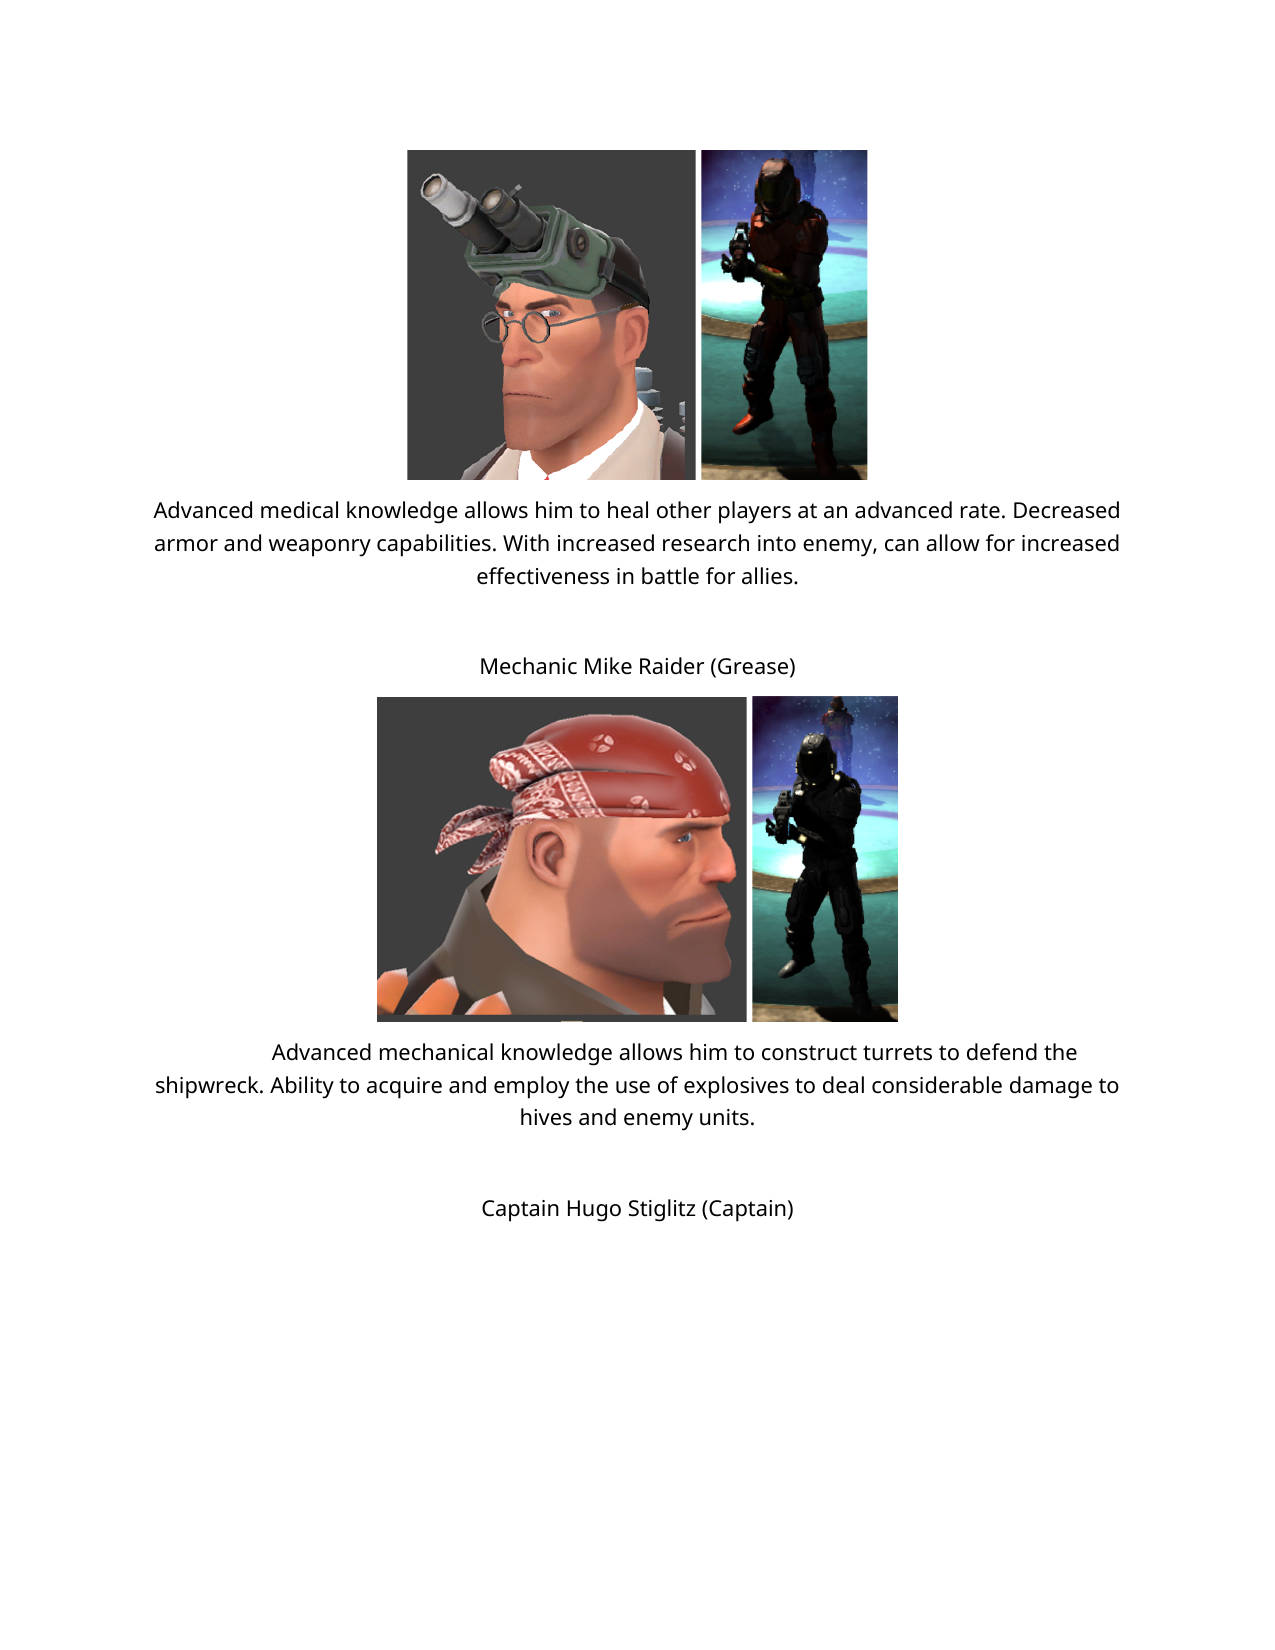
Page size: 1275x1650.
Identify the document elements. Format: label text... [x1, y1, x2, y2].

picture [701, 150, 868, 480]
text Mechanic Mike Raider (Grease) [150, 651, 1125, 681]
picture [407, 150, 696, 480]
text Advanced mechanical knowledge allows him to construct turrets to defend the shipwreck. Ability to acquire and employ the use of explosives to deal considerable damage to hives and enemy units. [150, 1037, 1125, 1132]
text Captain Hugo Stiglitz (Captain) [150, 1193, 1125, 1222]
picture [377, 697, 747, 1022]
text Advanced medical knowledge allows him to heal other players at an advanced rate. Decreased armor and weaponry capabilities. With increased research into enemy, can allow for increased effectiveness in battle for allies. [150, 495, 1125, 591]
picture [752, 696, 898, 1022]
